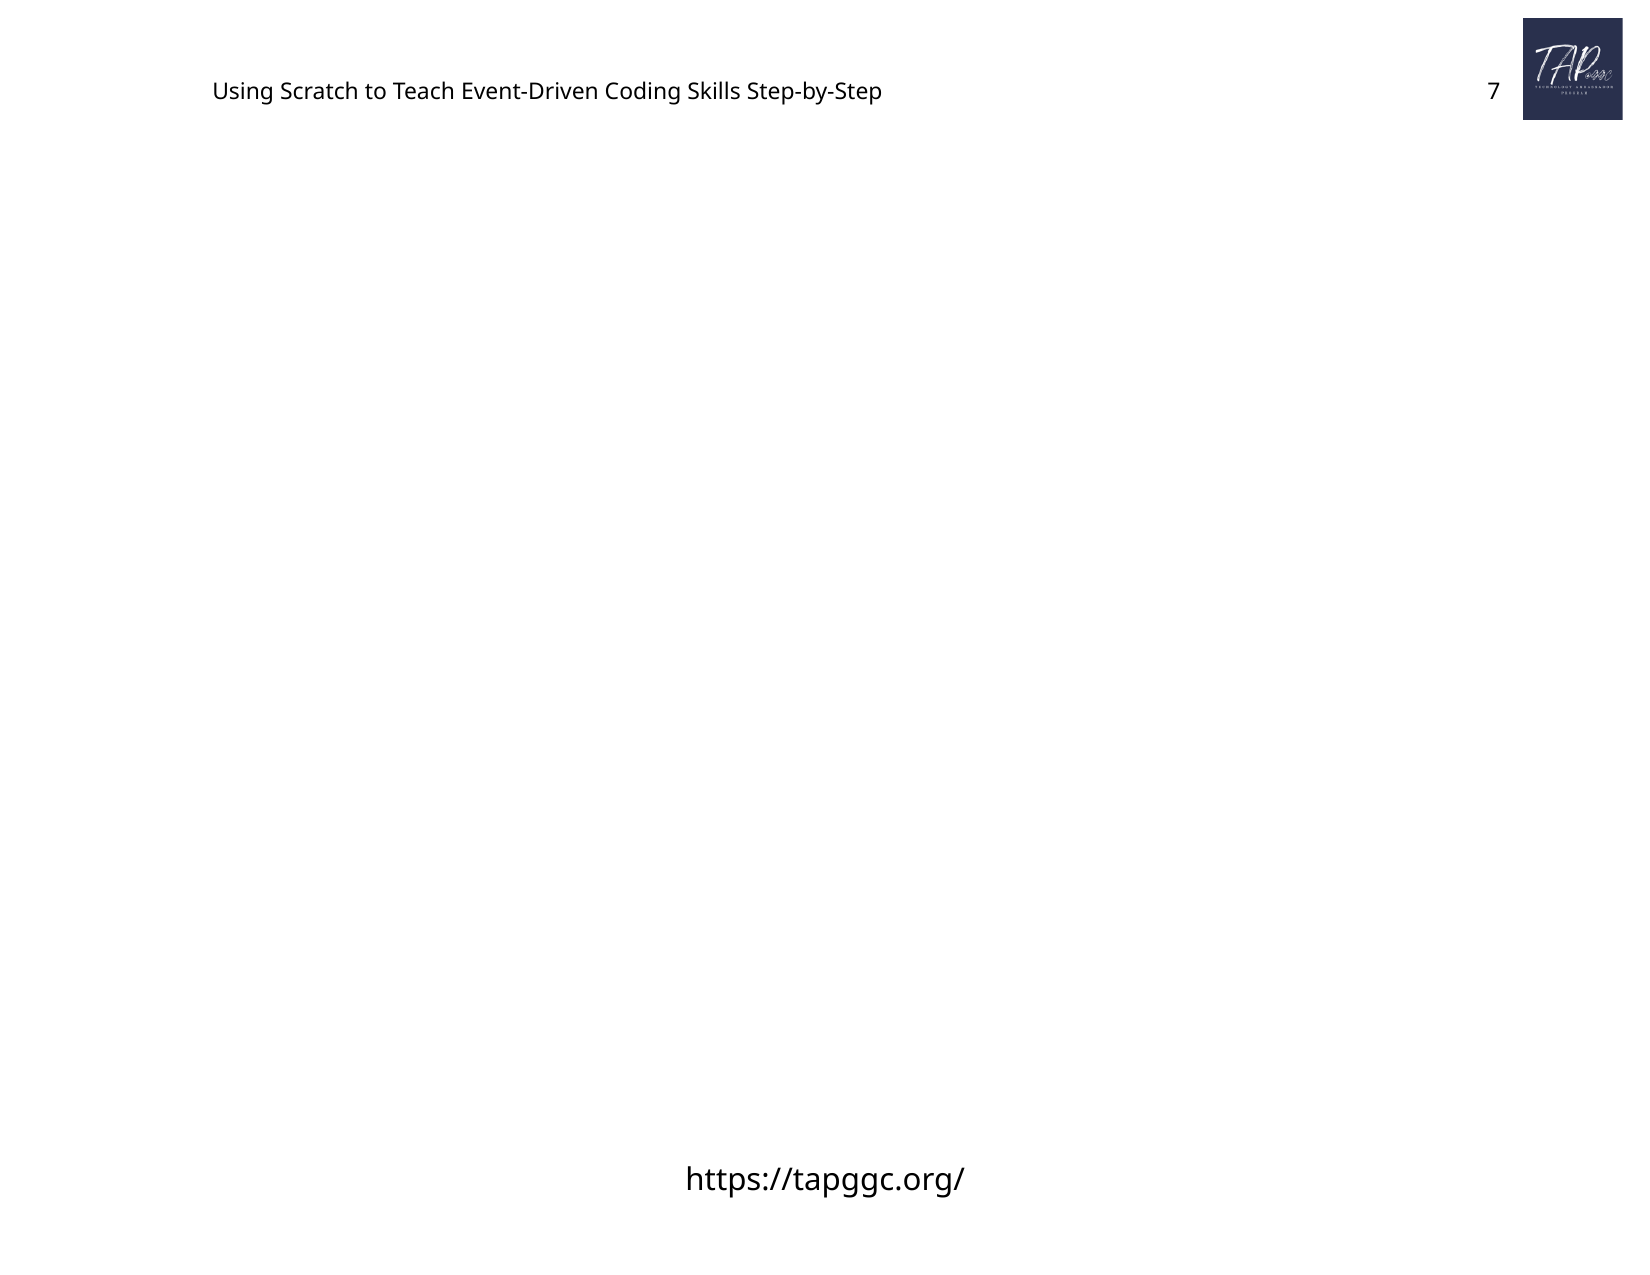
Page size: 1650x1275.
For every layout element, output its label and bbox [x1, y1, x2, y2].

picture [1522, 18, 1623, 119]
